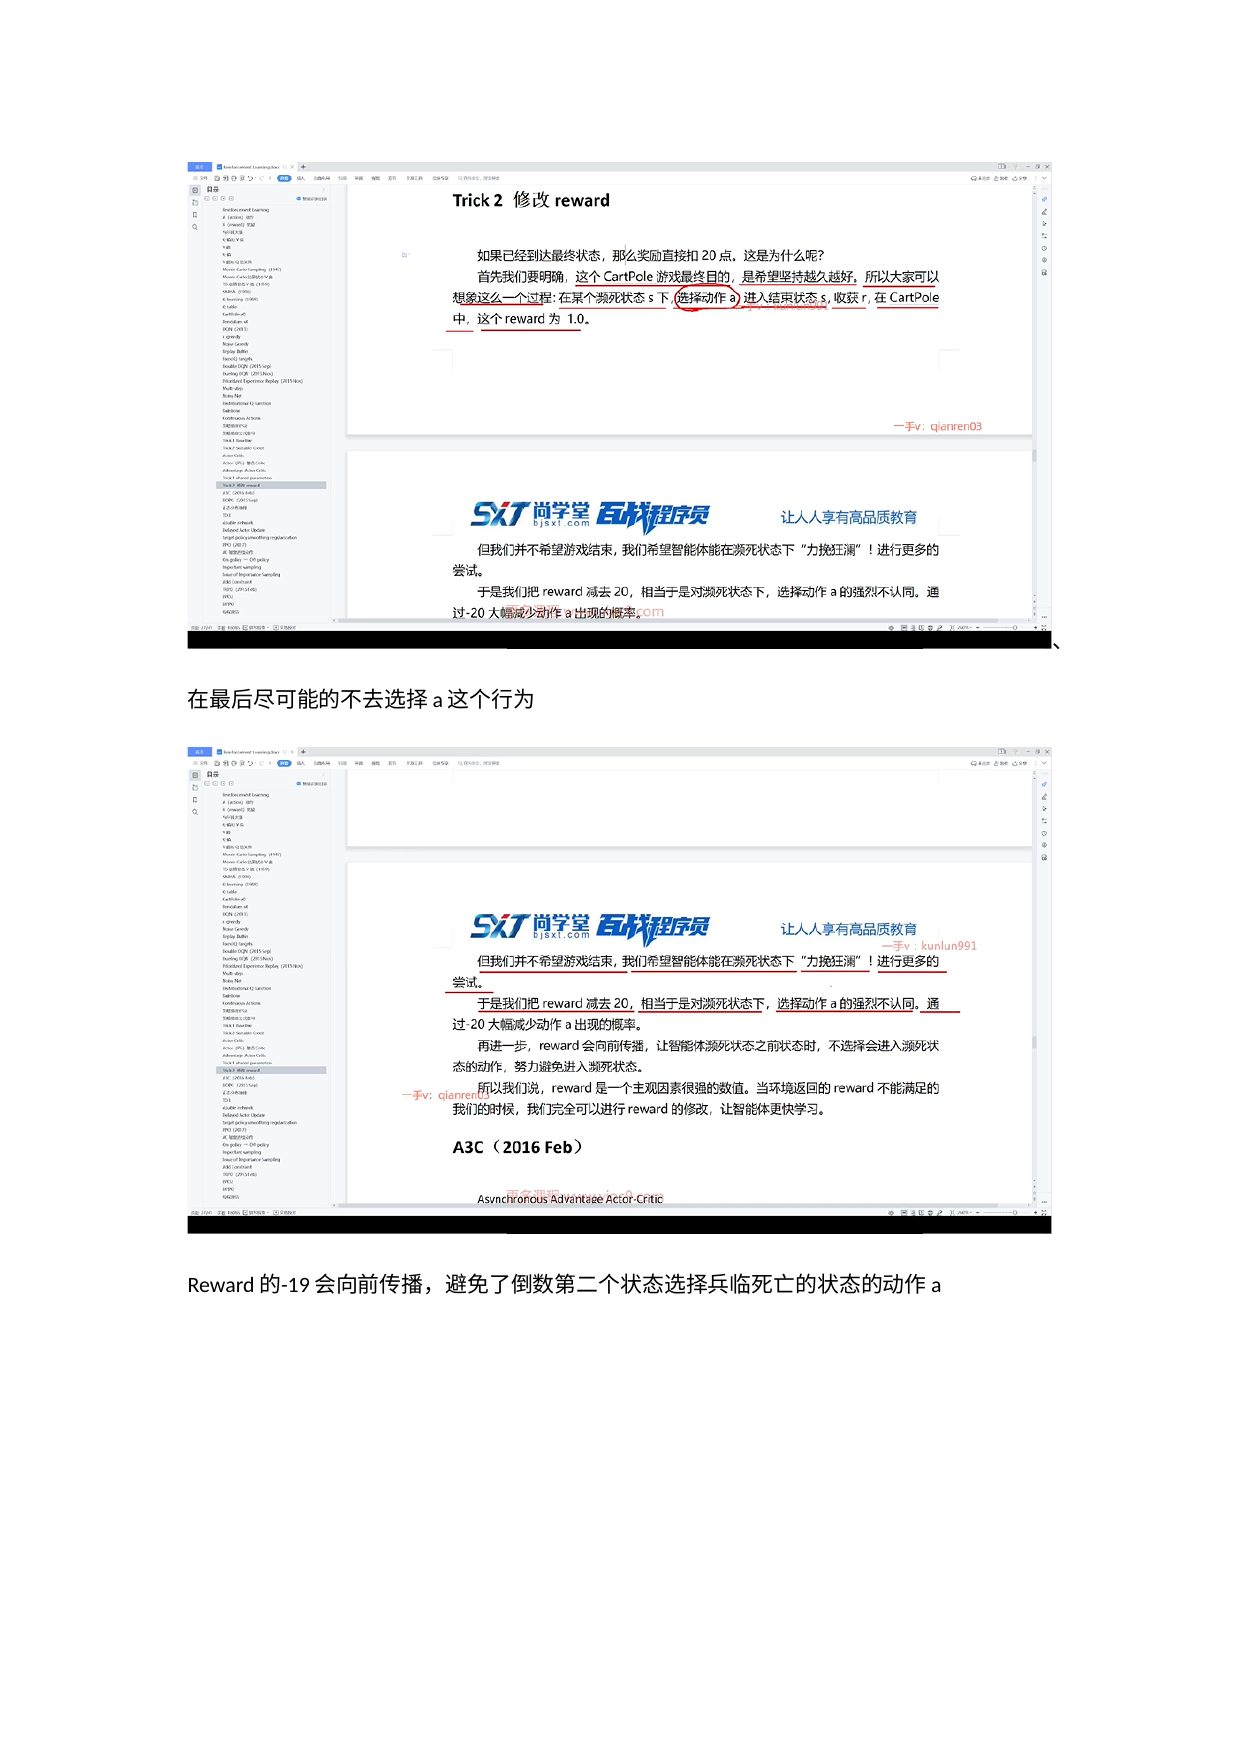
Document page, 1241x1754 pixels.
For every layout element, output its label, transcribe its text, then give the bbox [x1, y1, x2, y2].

text 在最后尽可能的不去选择a这个行为 [187, 682, 1053, 714]
text Reward的-19会向前传播，避免了倒数第二个状态选择兵临死亡的状态的动作a [187, 1267, 1053, 1299]
picture [187, 162, 1052, 649]
picture [187, 747, 1052, 1234]
